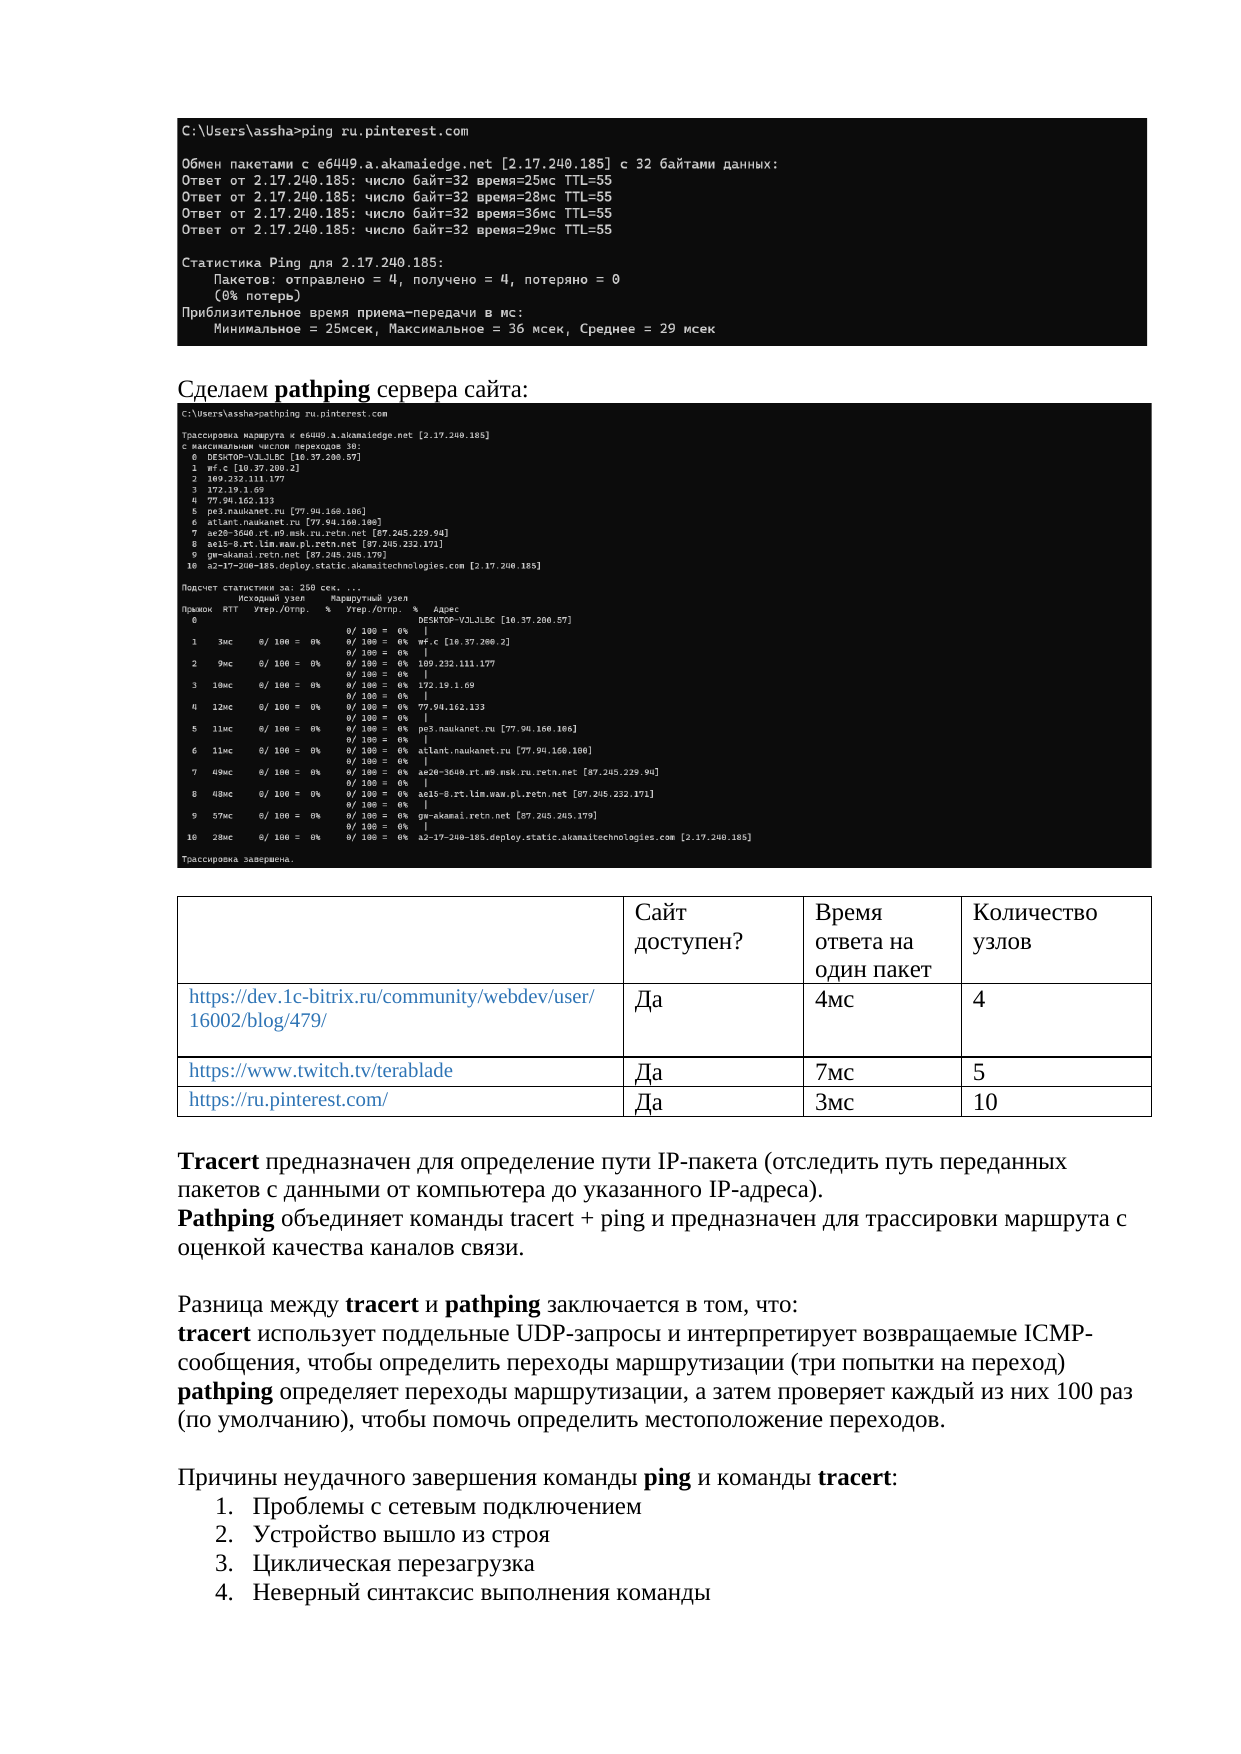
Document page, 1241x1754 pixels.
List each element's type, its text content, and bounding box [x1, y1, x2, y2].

list Проблемы с сетевым подключением [215, 1491, 1152, 1519]
picture [177, 403, 1152, 868]
table_cell 3мс [804, 1087, 961, 1116]
text tracert использует поддельные UDP-запросы и интерпретирует возвращаемые ICMP-сообщения, чтобы определить переходы маршрутизации (три попытки на переход) [177, 1318, 1152, 1376]
text Разница между tracert и pathping заключается в том, что: [177, 1289, 1152, 1318]
table_header Сайт доступен? [624, 897, 803, 983]
table_cell https://dev.1c-bitrix.ru/community/webdev/user/16002/blog/479/ [178, 984, 623, 1056]
table_cell 4мс [804, 984, 961, 1056]
text Pathping объединяет команды tracert + ping и предназначен для трассировки маршрута с оценкой качества каналов связи. [177, 1203, 1152, 1261]
text pathping определяет переходы маршрутизации, а затем проверяет каждый из них 100 раз (по умолчанию), чтобы помочь определить местоположение переходов. [177, 1376, 1152, 1433]
text Причины неудачного завершения команды ping и команды tracert: [177, 1462, 1152, 1491]
table_header Количество узлов [962, 897, 1151, 983]
table_cell 10 [962, 1087, 1151, 1116]
table_cell Да [624, 1058, 803, 1086]
table_header [178, 897, 623, 983]
table_cell Да [624, 984, 803, 1056]
list Неверный синтаксис выполнения команды [215, 1577, 1152, 1606]
text Сделаем pathping сервера сайта: [177, 374, 1152, 403]
table_cell 4 [962, 984, 1151, 1056]
table_cell https://www.twitch.tv/terablade [178, 1058, 623, 1086]
list Циклическая перезагрузка [215, 1548, 1152, 1577]
table_cell https://ru.pinterest.com/ [178, 1087, 623, 1116]
picture [177, 118, 1148, 346]
table_cell 7мс [804, 1058, 961, 1086]
list Устройство вышло из строя [215, 1519, 1152, 1548]
table_cell Да [624, 1087, 803, 1116]
text Tracert предназначен для определение пути IP-пакета (отследить путь переданных пакетов с данными от компьютера до указанного IP-адреса). [177, 1146, 1152, 1203]
table_cell 5 [962, 1058, 1151, 1086]
table_header Время ответа на один пакет [804, 897, 961, 983]
